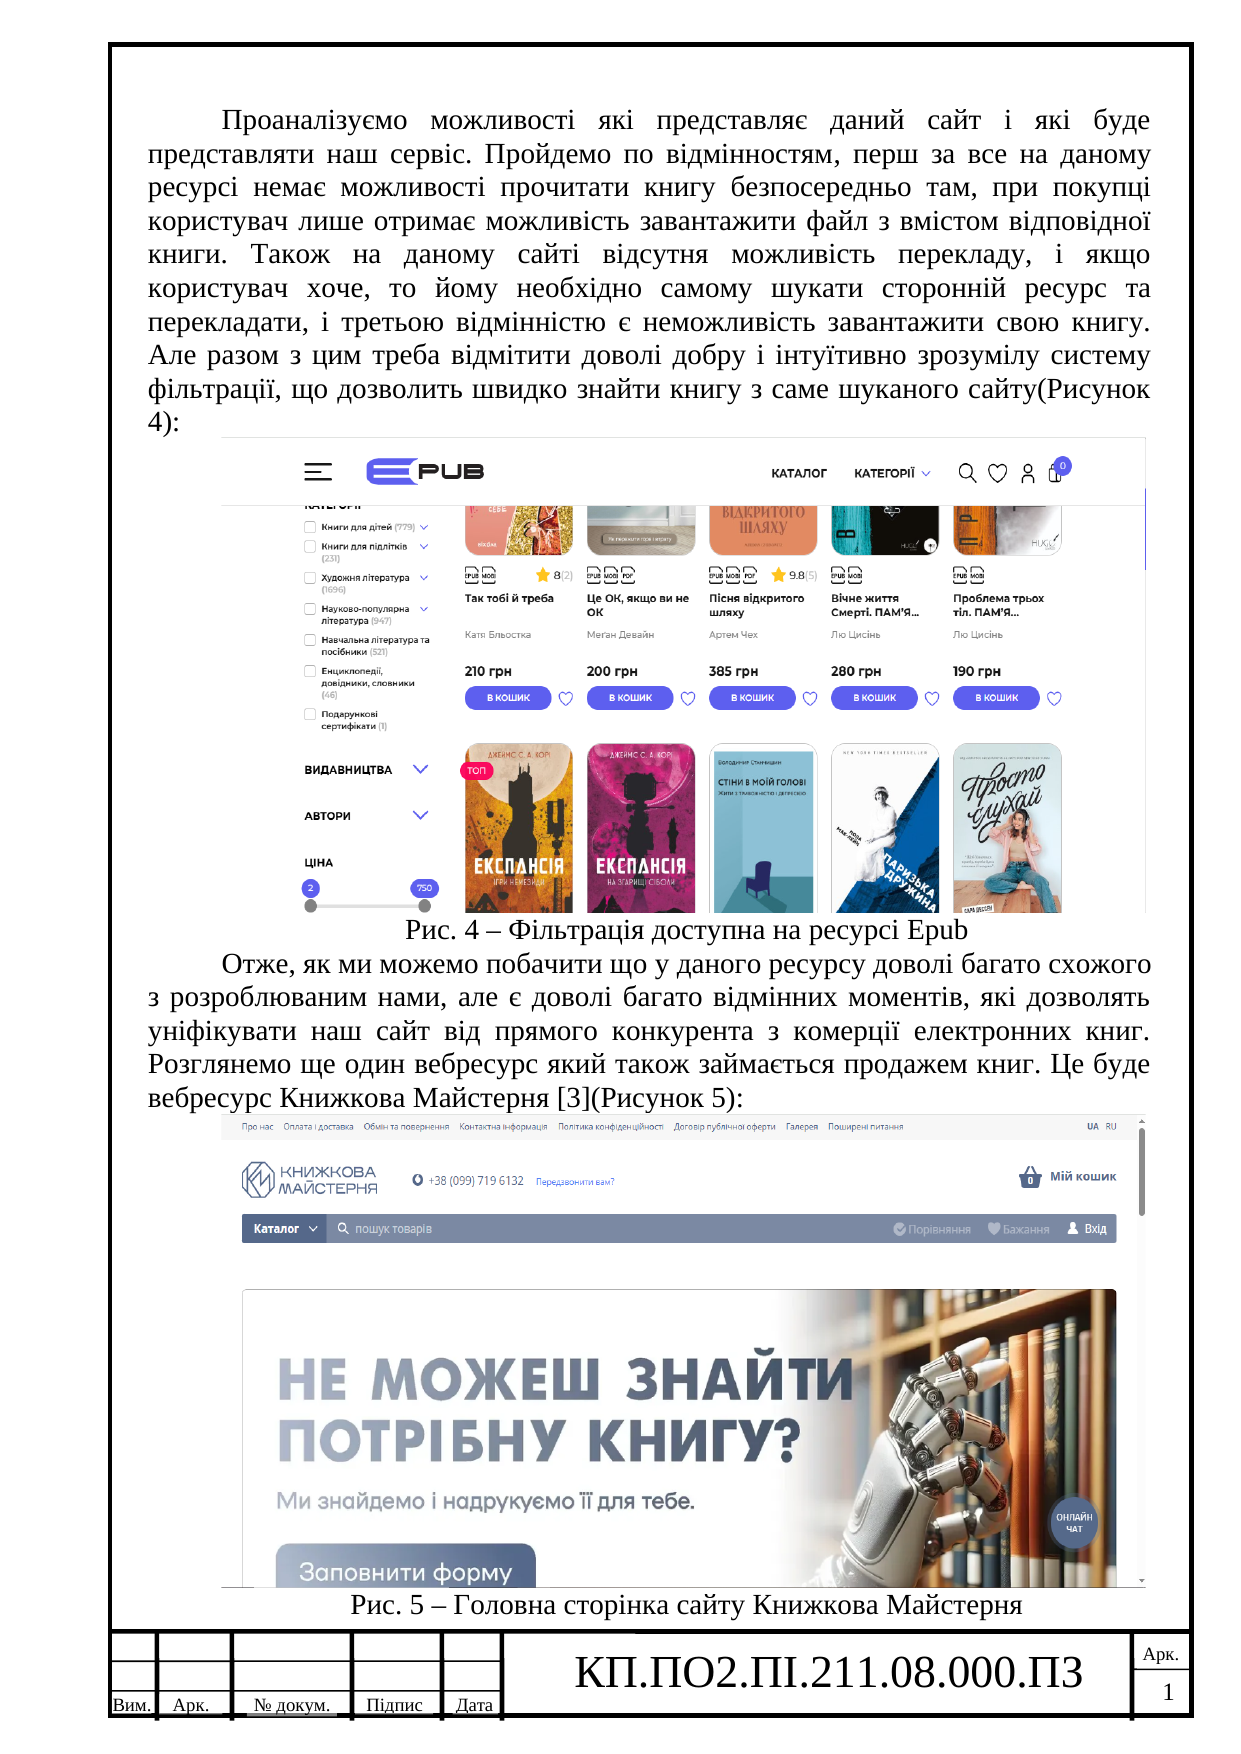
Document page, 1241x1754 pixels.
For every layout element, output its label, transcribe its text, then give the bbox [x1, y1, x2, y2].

text Отже, як ми можемо побачити що у даного ресурсу доволі багато схожого з розроблюваним нами, але є доволі багато відмінних моментів, які дозволять уніфікувати наш сайт від прямого конкурента з комерції електронних книг. Розглянемо ще один вебресурс який також займається продажем книг. Це буде вебресурс Книжкова Майстерня [3](Рисунок 5): [148, 946, 1152, 1114]
picture [221, 437, 1146, 913]
text Рис. 5 – Головна сторінка сайту Книжкова Майстерня [221, 1587, 1152, 1621]
picture [221, 1113, 1146, 1588]
text Проаналізуємо можливості які представляє даний сайт і які буде представляти наш сервіс. Пройдемо по відмінностям, перш за все на даному ресурсі немає можливості прочитати книгу безпосередньо там, при покупці користувач лише отримає можливість завантажити файл з вмістом відповідної книги. Також на даному сайті відсутня можливість перекладу, і якщо користувач хоче, то йому необхідно самому шукати сторонній ресурс та перекладати, і третьою відмінністю є неможливість завантажити свою книгу. Але разом з цим треба відмітити доволі добру і інтуїтивно зрозумілу систему фільтрації, що дозволить швидко знайти книгу з саме шуканого сайту(Рисунок 4): [148, 102, 1152, 438]
text Рис. 4 – Фільтрація доступна на ресурсі Epub [148, 912, 1152, 946]
